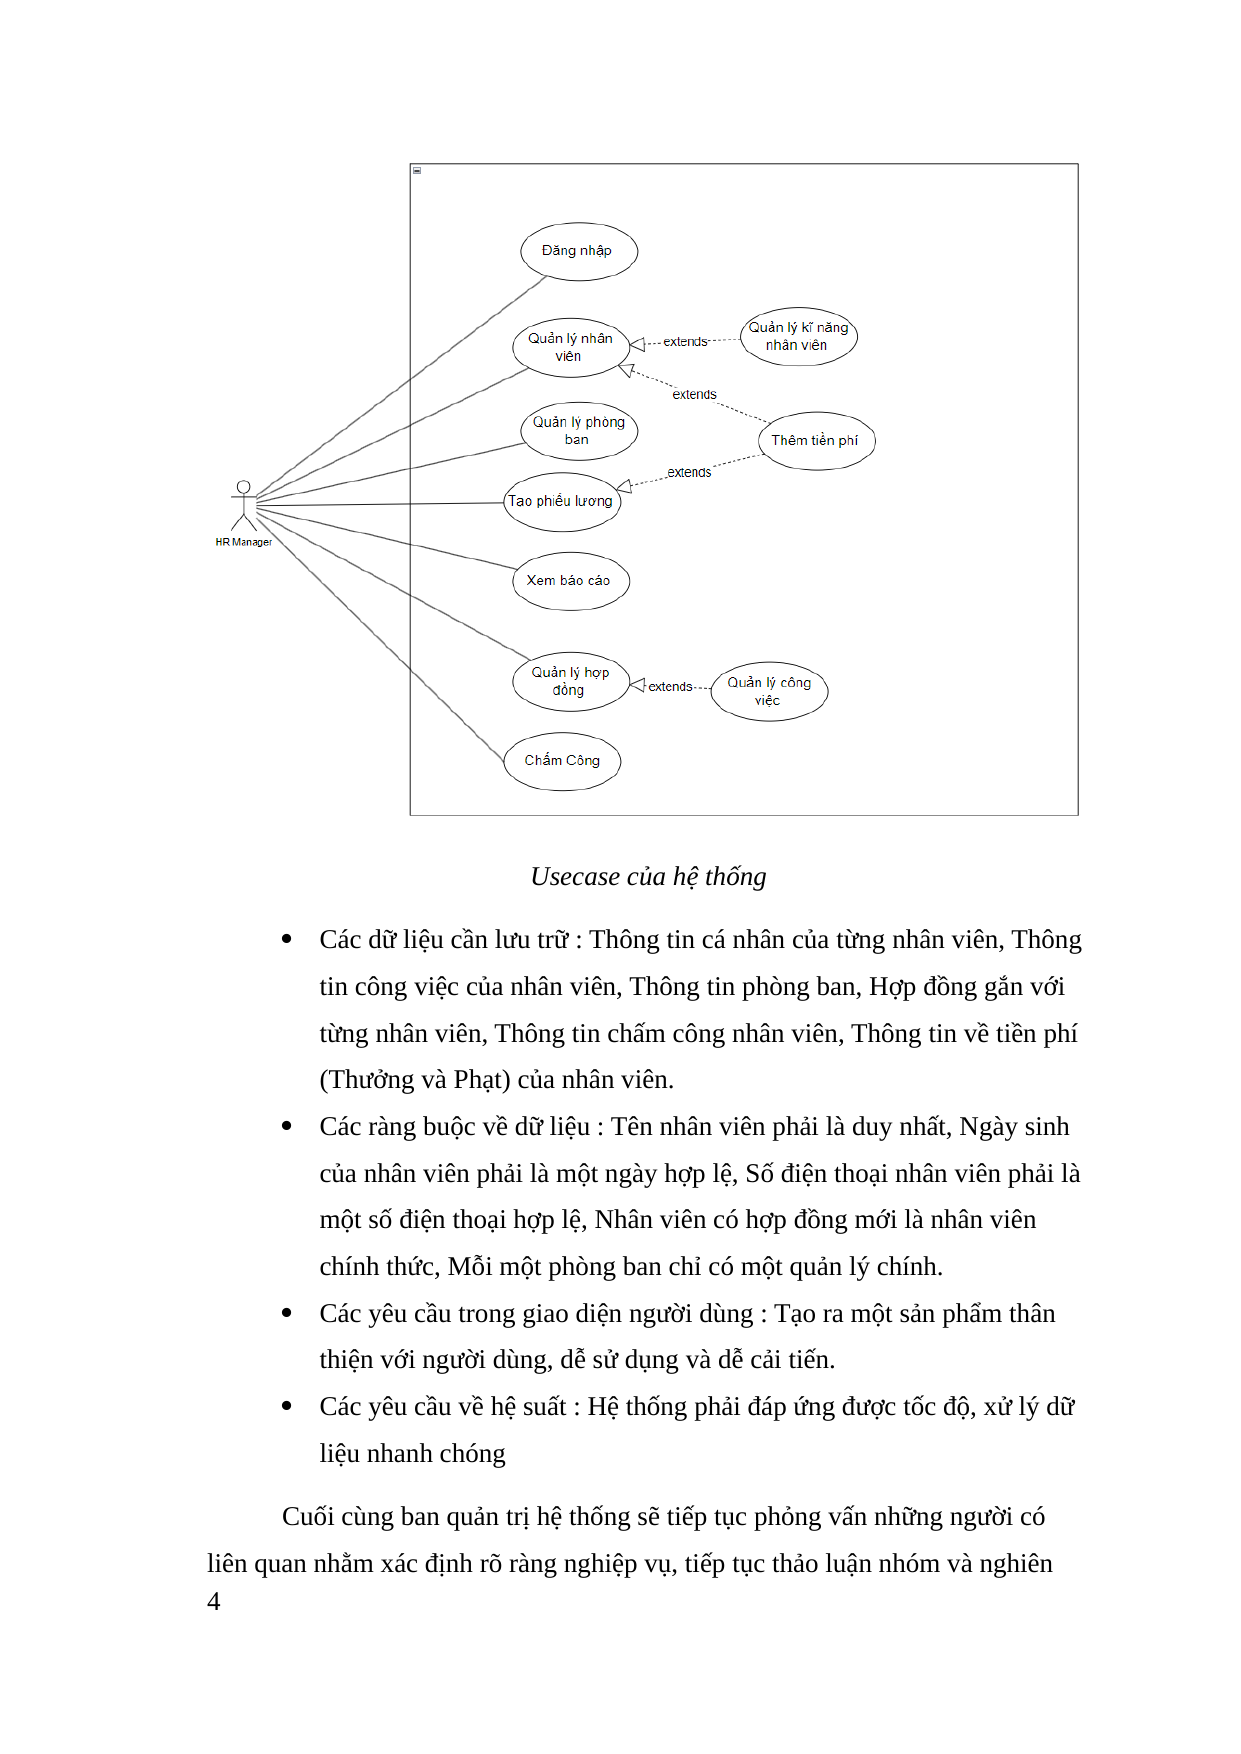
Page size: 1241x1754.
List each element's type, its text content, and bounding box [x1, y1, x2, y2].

list Các yêu cầu về hệ suất : Hệ thống phải đáp ứng được tốc độ, xử lý dữ liệu nhanh chóng [282, 1390, 1092, 1468]
picture [206, 147, 1093, 828]
text Usecase của hệ thống [207, 860, 1092, 891]
list Các ràng buộc về dữ liệu : Tên nhân viên phải là duy nhất, Ngày sinh của nhân viên phải là một ngày hợp lệ, Số điện thoại nhân viên phải là một số điện thoại hợp lệ, Nhân viên có hợp đồng mới là nhân viên chính thức, Mỗi một phòng ban chỉ có một quản lý chính. [282, 1110, 1092, 1281]
list Các dữ liệu cần lưu trữ : Thông tin cá nhân của từng nhân viên, Thông tin công việc của nhân viên, Thông tin phòng ban, Hợp đồng gắn với từng nhân viên, Thông tin chấm công nhân viên, Thông tin về tiền phí (Thưởng và Phạt) của nhân viên. [282, 923, 1092, 1094]
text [207, 1500, 1092, 1578]
list Các yêu cầu trong giao diện người dùng : Tạo ra một sản phẩm thân thiện với người dùng, dễ sử dụng và dễ cải tiến. [282, 1297, 1092, 1375]
